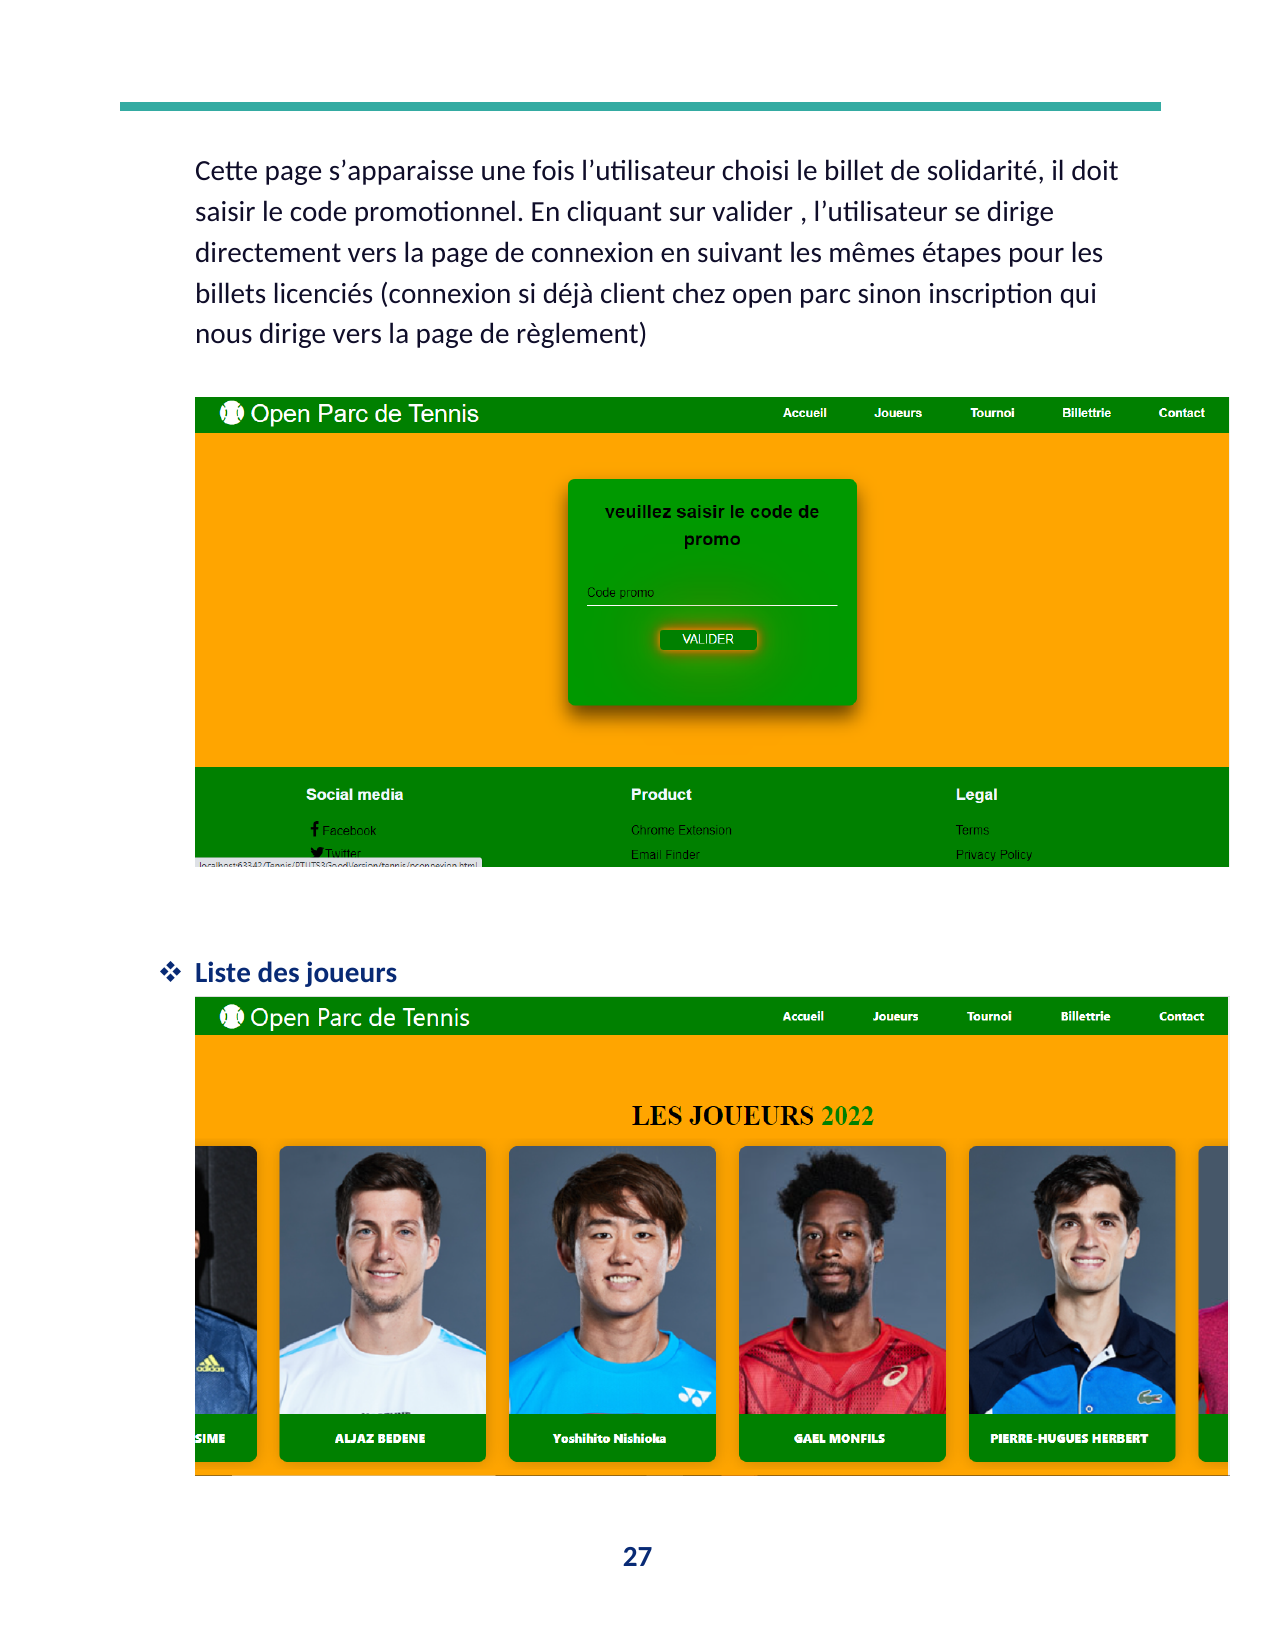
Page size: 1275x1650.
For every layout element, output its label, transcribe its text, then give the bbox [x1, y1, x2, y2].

picture [195, 995, 1230, 1476]
list Cette page s’apparaisse une fois l’utilisateur choisi le billet de solidarité, il doit saisir le code promotionnel. En cliquant sur valider , l’utilisateur se dirige directement vers la page de connexion en suivant les mêmes étapes pour les billets licenciés (connexion si déjà client chez open parc sinon inscription qui nous dirige vers la page de règlement) [195, 152, 1155, 351]
list Liste des joueurs [157, 954, 1155, 989]
picture [195, 397, 1230, 867]
